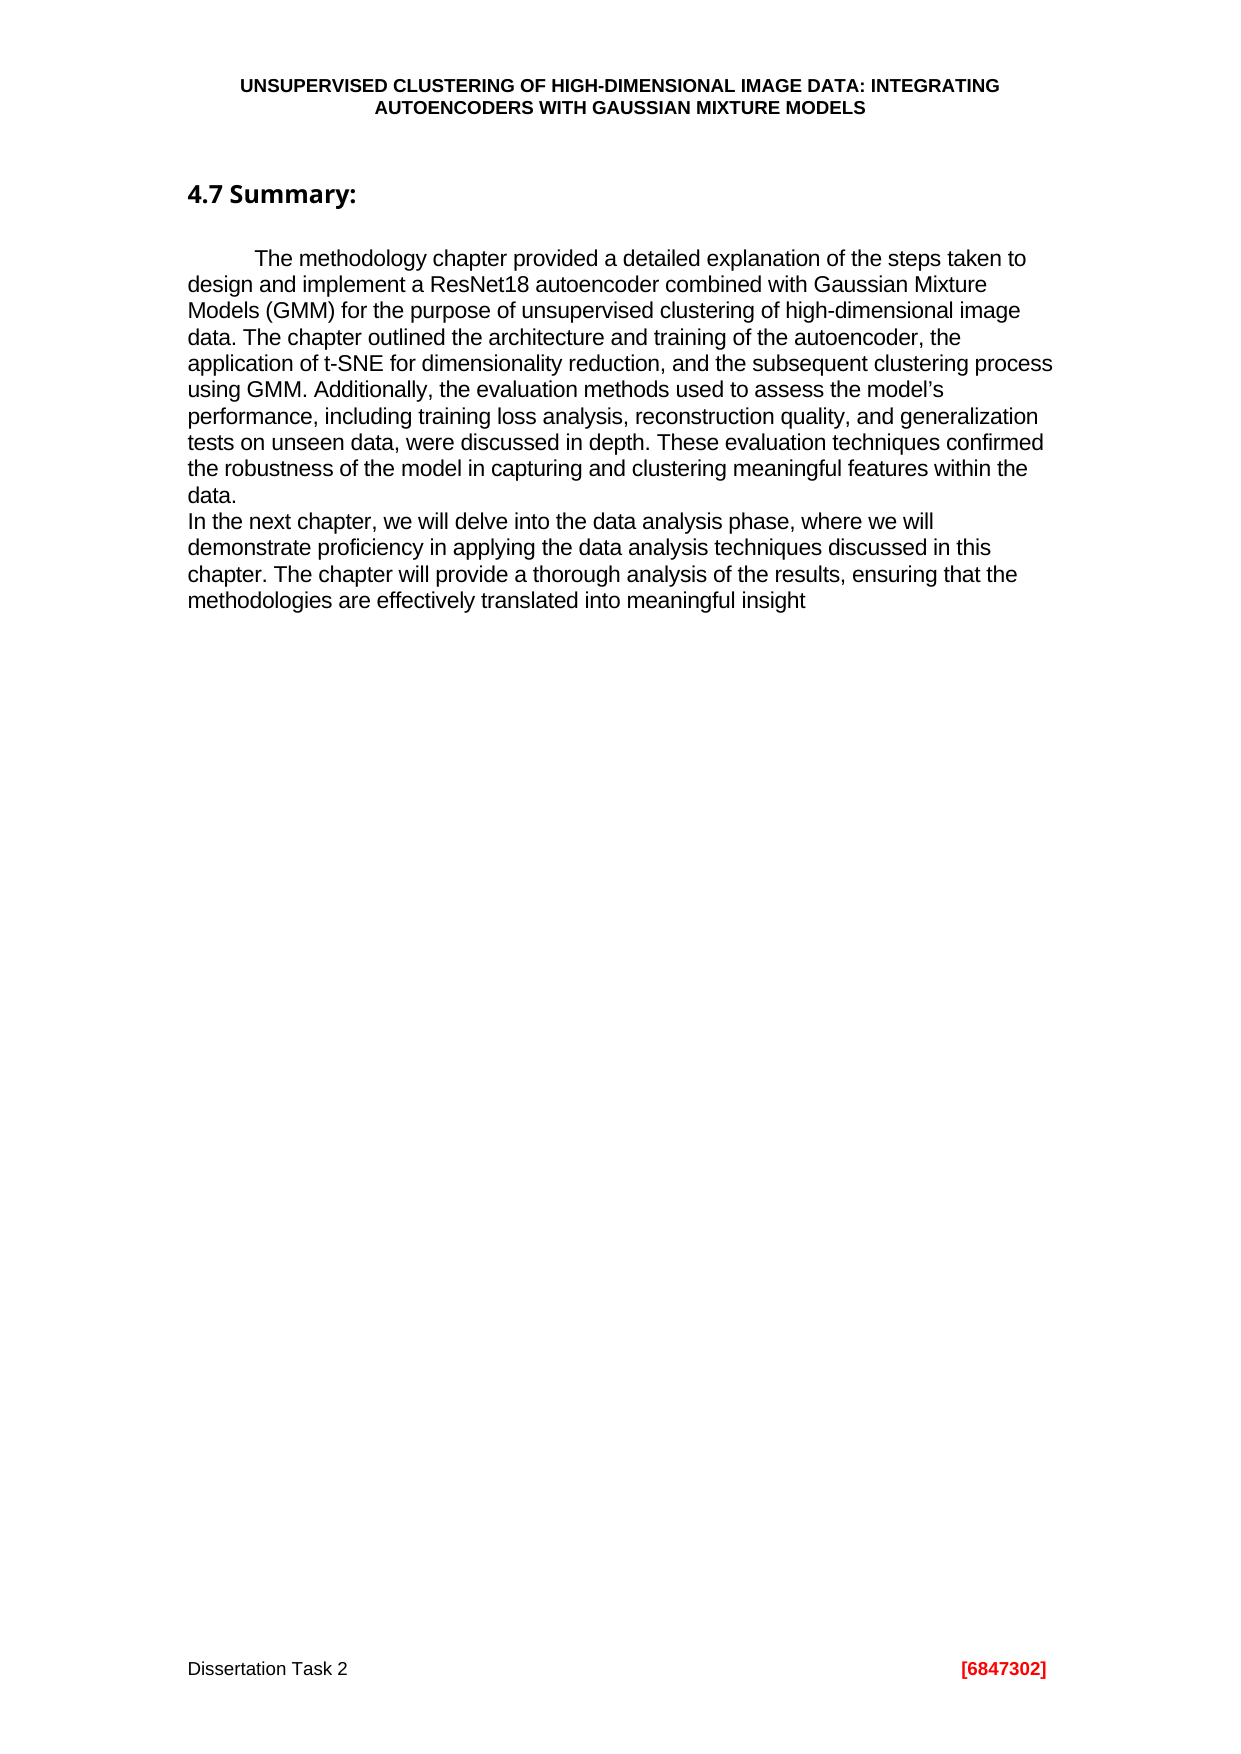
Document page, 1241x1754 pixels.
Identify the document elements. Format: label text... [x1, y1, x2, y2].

text In the next chapter, we will delve into the data analysis phase, where we will demonstrate proficiency in applying the data analysis techniques discussed in this chapter. The chapter will provide a thorough analysis of the results, ensuring that the methodologies are effectively translated into meaningful insight [187, 508, 1053, 613]
text The methodology chapter provided a detailed explanation of the steps taken to design and implement a ResNet18 autoencoder combined with Gaussian Mixture Models (GMM) for the purpose of unsupervised clustering of high-dimensional image data. The chapter outlined the architecture and training of the autoencoder, the application of t-SNE for dimensionality reduction, and the subsequent clustering process using GMM. Additionally, the evaluation methods used to assess the model’s performance, including training loss analysis, reconstruction quality, and generalization tests on unseen data, were discussed in depth. These evaluation techniques confirmed the robustness of the model in capturing and clustering meaningful features within the data. [187, 244, 1053, 508]
subtitle 4.7 Summary: [187, 176, 1053, 210]
